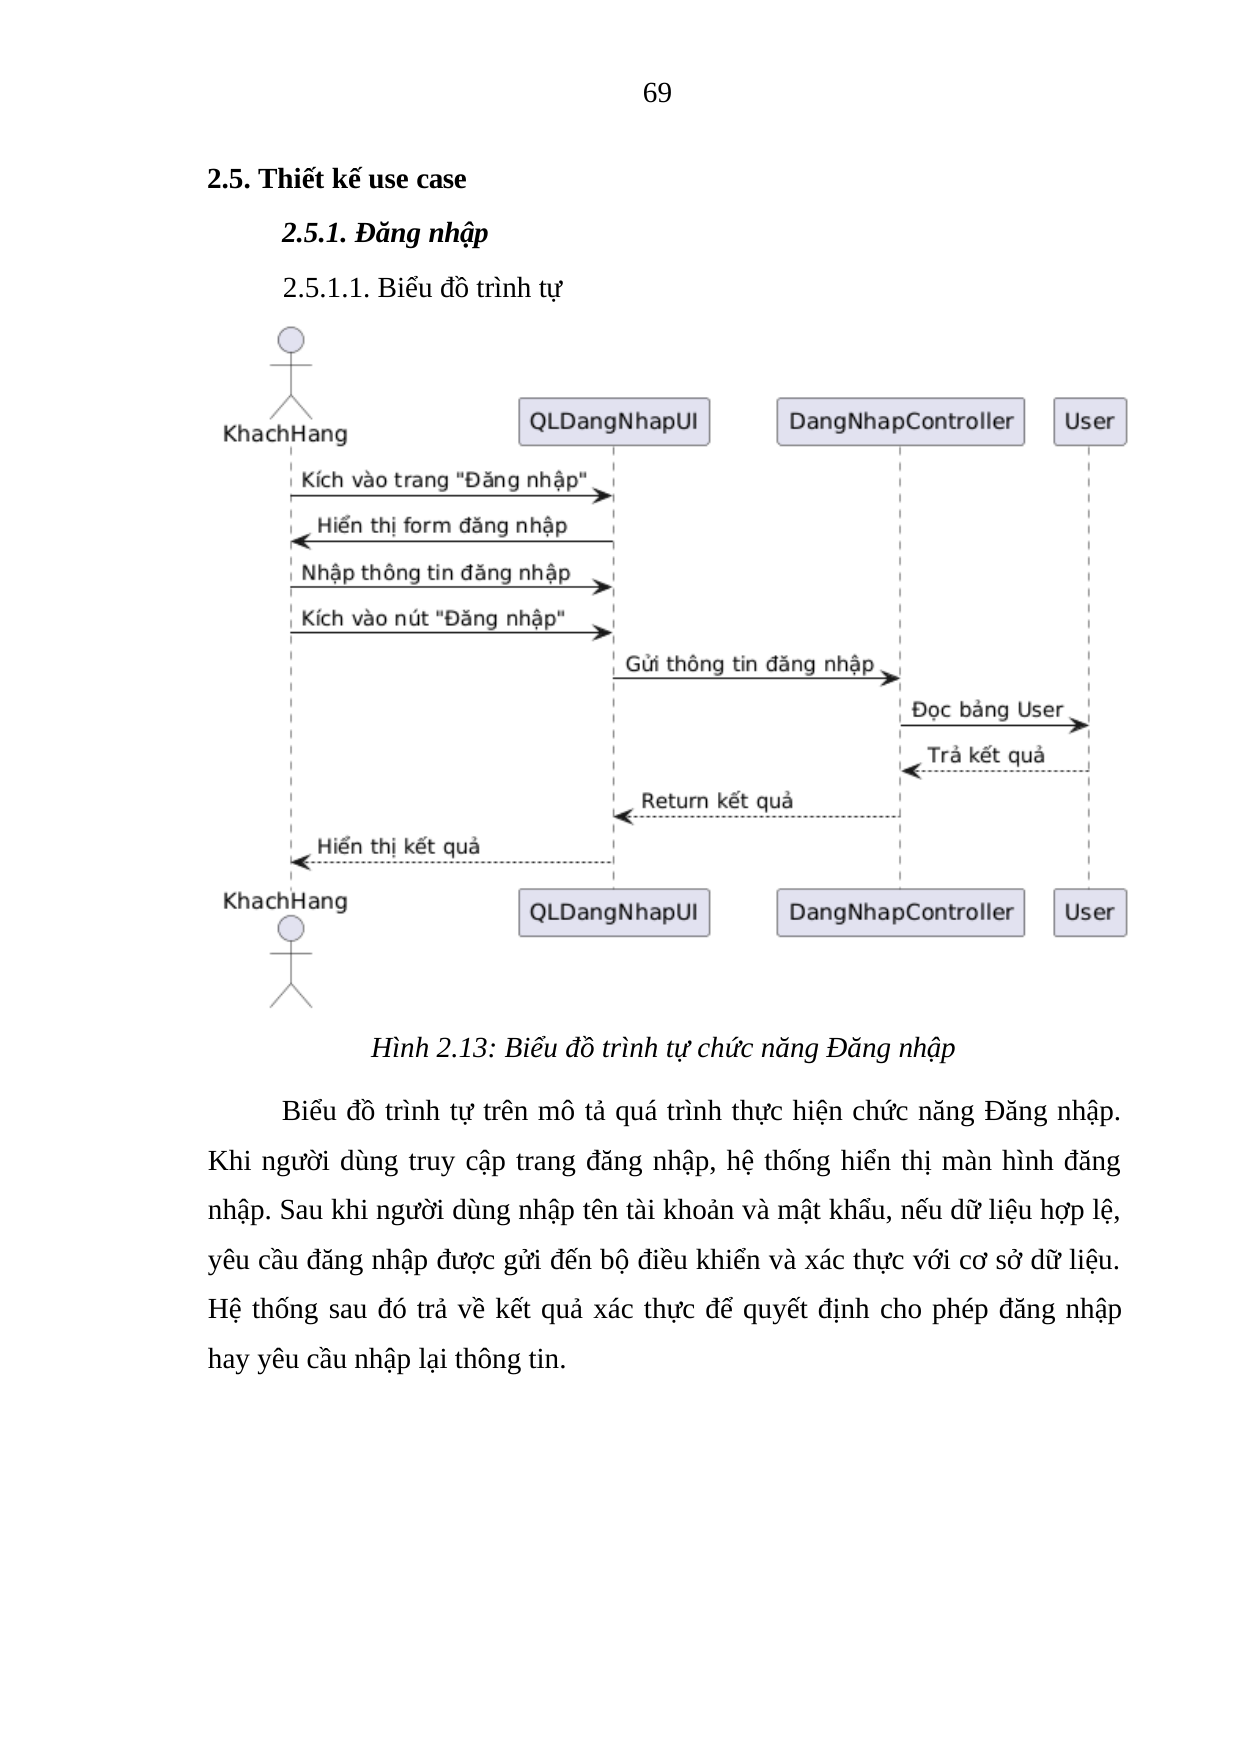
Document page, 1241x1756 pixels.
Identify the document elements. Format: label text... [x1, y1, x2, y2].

list Biểu đồ trình tự [283, 270, 1137, 304]
picture [216, 319, 1134, 1016]
subtitle Thiết kế use case [207, 161, 1137, 194]
subtitle Đăng nhập [282, 216, 1137, 249]
text Biểu đồ trình tự trên mô tả quá trình thực hiện chức năng Đăng nhập. Khi người dùng truy cập trang đăng nhập, hệ thống hiển thị màn hình đăng nhập. Sau khi người dùng nhập tên tài khoản và mật khẩu, nếu dữ liệu hợp lệ, yêu cầu đăng nhập được gửi đến bộ điều khiển và xác thực với cơ sở dữ liệu. Hệ thống sau đó trả về kết quả xác thực để quyết định cho phép đăng nhập hay yêu cầu nhập lại thông tin. [208, 1093, 1123, 1374]
text Hình 2.13: Biểu đồ trình tự chức năng Đăng nhập [231, 1016, 1098, 1064]
